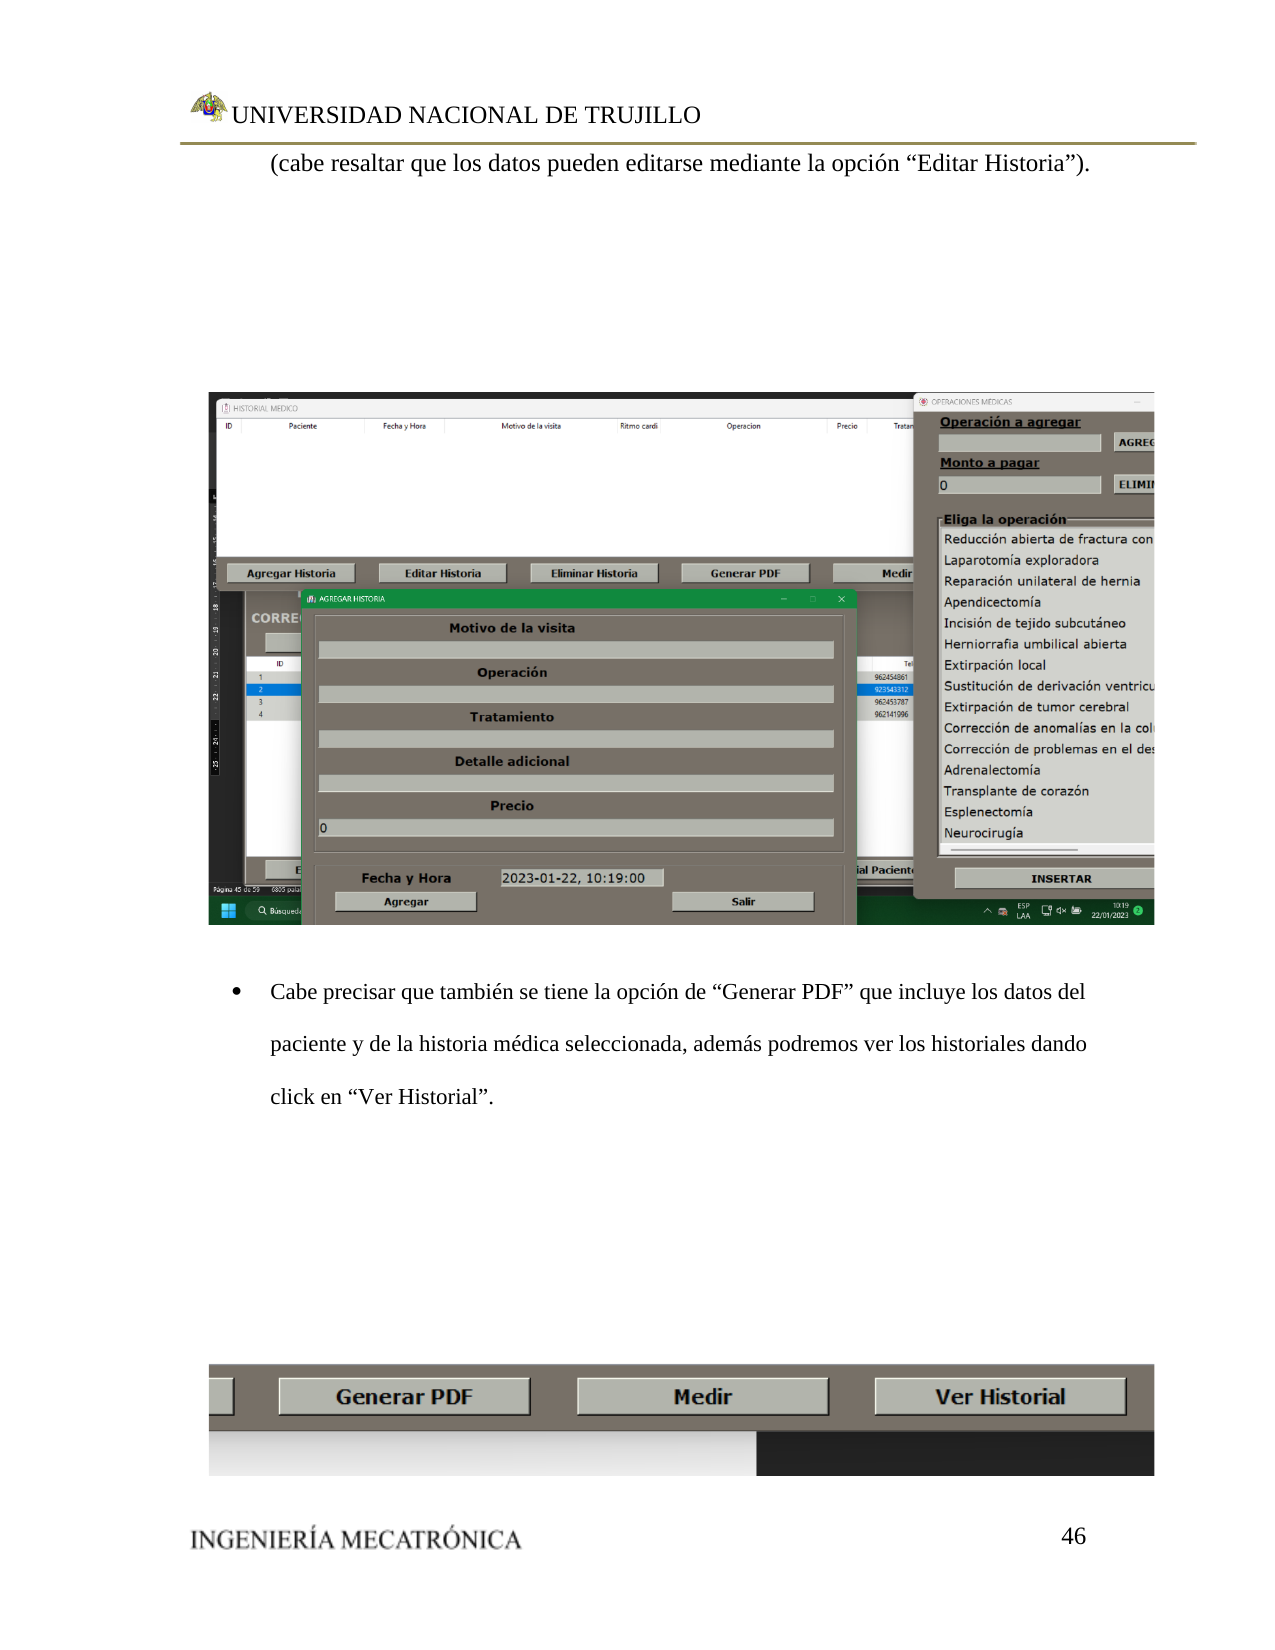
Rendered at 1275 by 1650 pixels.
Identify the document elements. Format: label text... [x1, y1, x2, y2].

list Cabe precisar que también se tiene la opción de “Generar PDF” que incluye los datos del paciente y de la historia médica seleccionada, además podremos ver los historiales dando click en “Ver Historial”. [233, 978, 1112, 1109]
picture [208, 1166, 1155, 1476]
picture [190, 91, 228, 123]
picture [208, 392, 1155, 925]
picture [176, 1509, 569, 1570]
